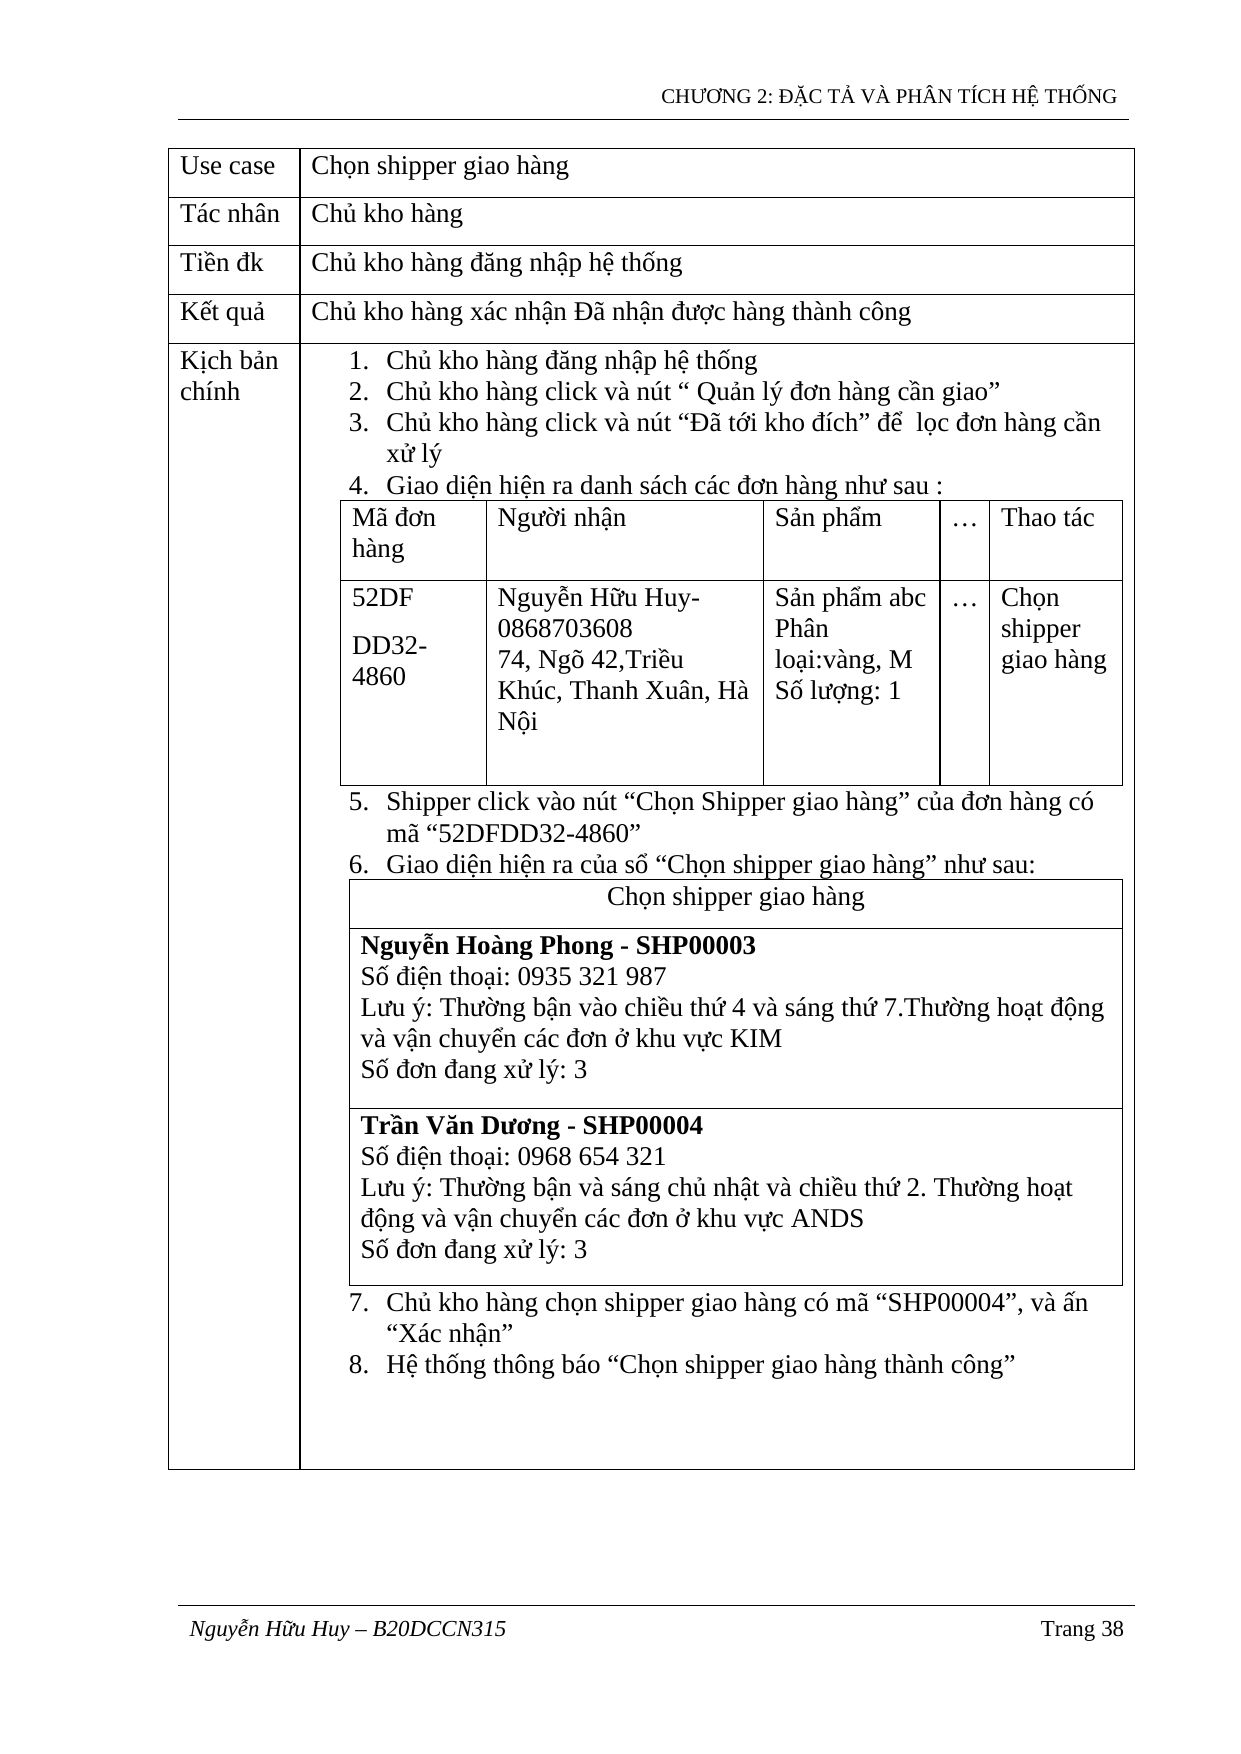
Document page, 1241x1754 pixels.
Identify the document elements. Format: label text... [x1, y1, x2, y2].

table_cell Chủ kho hàng đăng nhập hệ thống [301, 246, 1134, 294]
table_header Chọn shipper giao hàng [301, 149, 1134, 197]
table_cell Tiền đk [169, 246, 299, 294]
table_cell Kịch bản chính [169, 344, 299, 1469]
table_cell Kết quả [169, 295, 299, 343]
table_cell Chủ kho hàng [301, 198, 1134, 245]
table_cell Chủ kho hàng xác nhận Đã nhận được hàng thành công [301, 295, 1134, 343]
table_header Use case [169, 149, 299, 197]
table_cell Tác nhân [169, 198, 299, 245]
table_cell Chủ kho hàng đăng nhập hệ thống Chủ kho hàng click và nút “ Quản lý đơn hàng cần giao” Chủ kho hàng click và nút “Đã tới kho đích” để lọc đơn hàng cần xử lý Giao diện hiện ra danh sách các đơn hàng như sau : Shipper click vào nút “Chọn Shipper giao hàng” của đơn hàng có mã “52DFDD32-4860” Giao diện hiện ra của sổ “Chọn shipper giao hàng” như sau: Chủ kho hàng chọn shipper giao hàng có mã “SHP00004”, và ấn “Xác nhận” Hệ thống thông báo “Chọn shipper giao hàng thành công” [301, 344, 1134, 1469]
